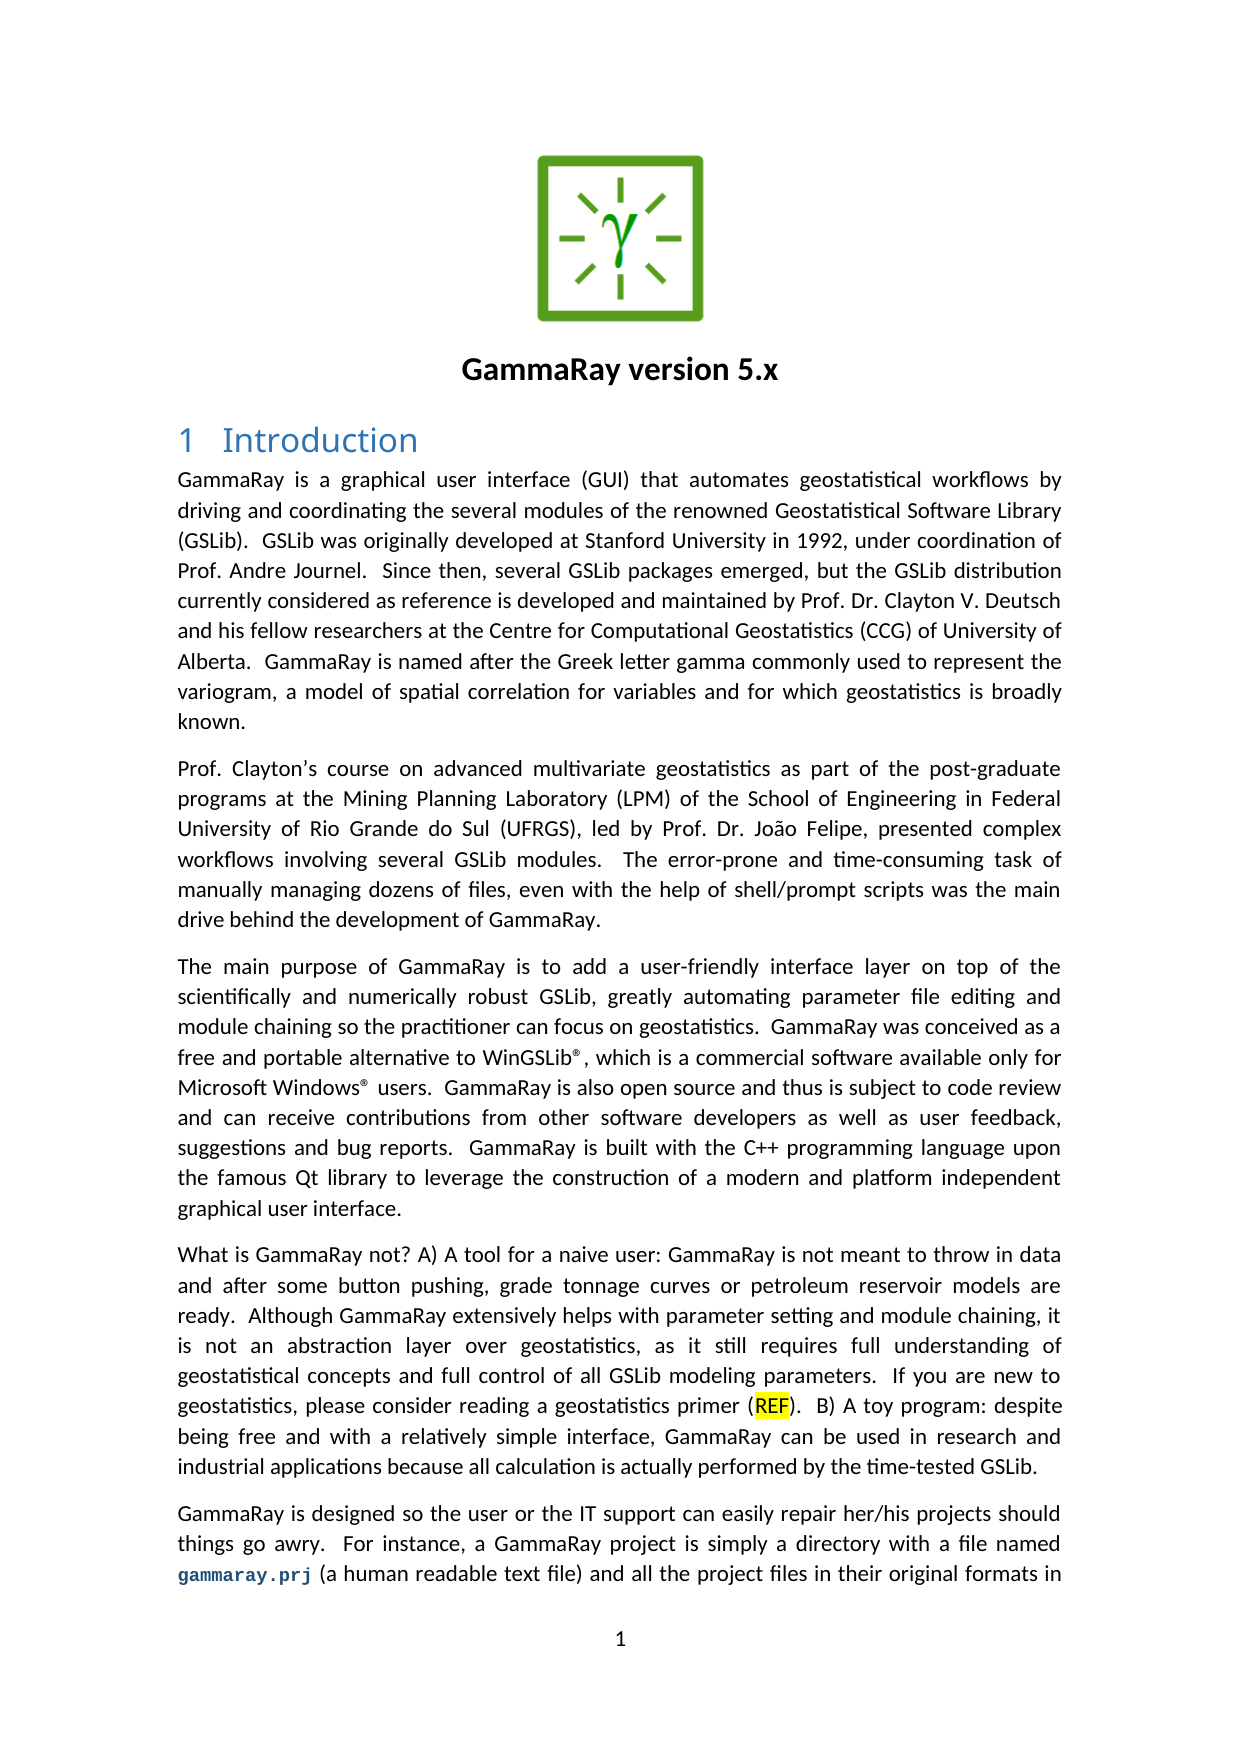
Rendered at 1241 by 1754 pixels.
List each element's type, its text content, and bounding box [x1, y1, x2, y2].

text GammaRay is a graphical user interface (GUI) that automates geostatistical workflows by driving and coordinating the several modules of the renowned Geostatistical Software Library (GSLib). GSLib was originally developed at Stanford University in 1992, under coordination of Prof. Andre Journel. Since then, several GSLib packages emerged, but the GSLib distribution currently considered as reference is developed and maintained by Prof. Dr. Clayton V. Deutsch and his fellow researchers at the Centre for Computational Geostatistics (CCG) of University of Alberta. GammaRay is named after the Greek letter gamma commonly used to represent the variogram, a model of spatial correlation for variables and for which geostatistics is broadly known. [177, 466, 1063, 735]
text GammaRay version 5.x [177, 348, 1063, 388]
text Prof. Clayton’s course on advanced multivariate geostatistics as part of the post-graduate programs at the Mining Planning Laboratory (LPM) of the School of Engineering in Federal University of Rio Grande do Sul (UFRGS), led by Prof. Dr. João Felipe, presented complex workflows involving several GSLib modules. The error-prone and time-consuming task of manually managing dozens of files, even with the help of shell/prompt scripts was the main drive behind the development of GammaRay. [177, 754, 1063, 933]
text The main purpose of GammaRay is to add a user-friendly interface layer on top of the scientifically and numerically robust GSLib, greatly automating parameter file editing and module chaining so the practitioner can focus on geostatistics. GammaRay was conceived as a free and portable alternative to WinGSLib®, which is a commercial software available only for Microsoft Windows® users. GammaRay is also open source and thus is subject to code review and can receive contributions from other software developers as well as user feedback, suggestions and bug reports. GammaRay is built with the C++ programming language upon the famous Qt library to leverage the construction of a modern and platform independent graphical user interface. [177, 952, 1063, 1222]
picture [529, 147, 711, 329]
text What is GammaRay not? A) A tool for a naive user: GammaRay is not meant to throw in data and after some button pushing, grade tonnage curves or petroleum reservoir models are ready. Although GammaRay extensively helps with parameter setting and module chaining, it is not an abstraction layer over geostatistics, as it still requires full understanding of geostatistical concepts and full control of all GSLib modeling parameters. If you are new to geostatistics, please consider reading a geostatistics primer (REF). B) A toy program: despite being free and with a relatively simple interface, GammaRay can be used in research and industrial applications because all calculation is actually performed by the time-tested GSLib. [177, 1241, 1063, 1480]
subtitle Introduction [177, 417, 1063, 462]
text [177, 1499, 1063, 1587]
